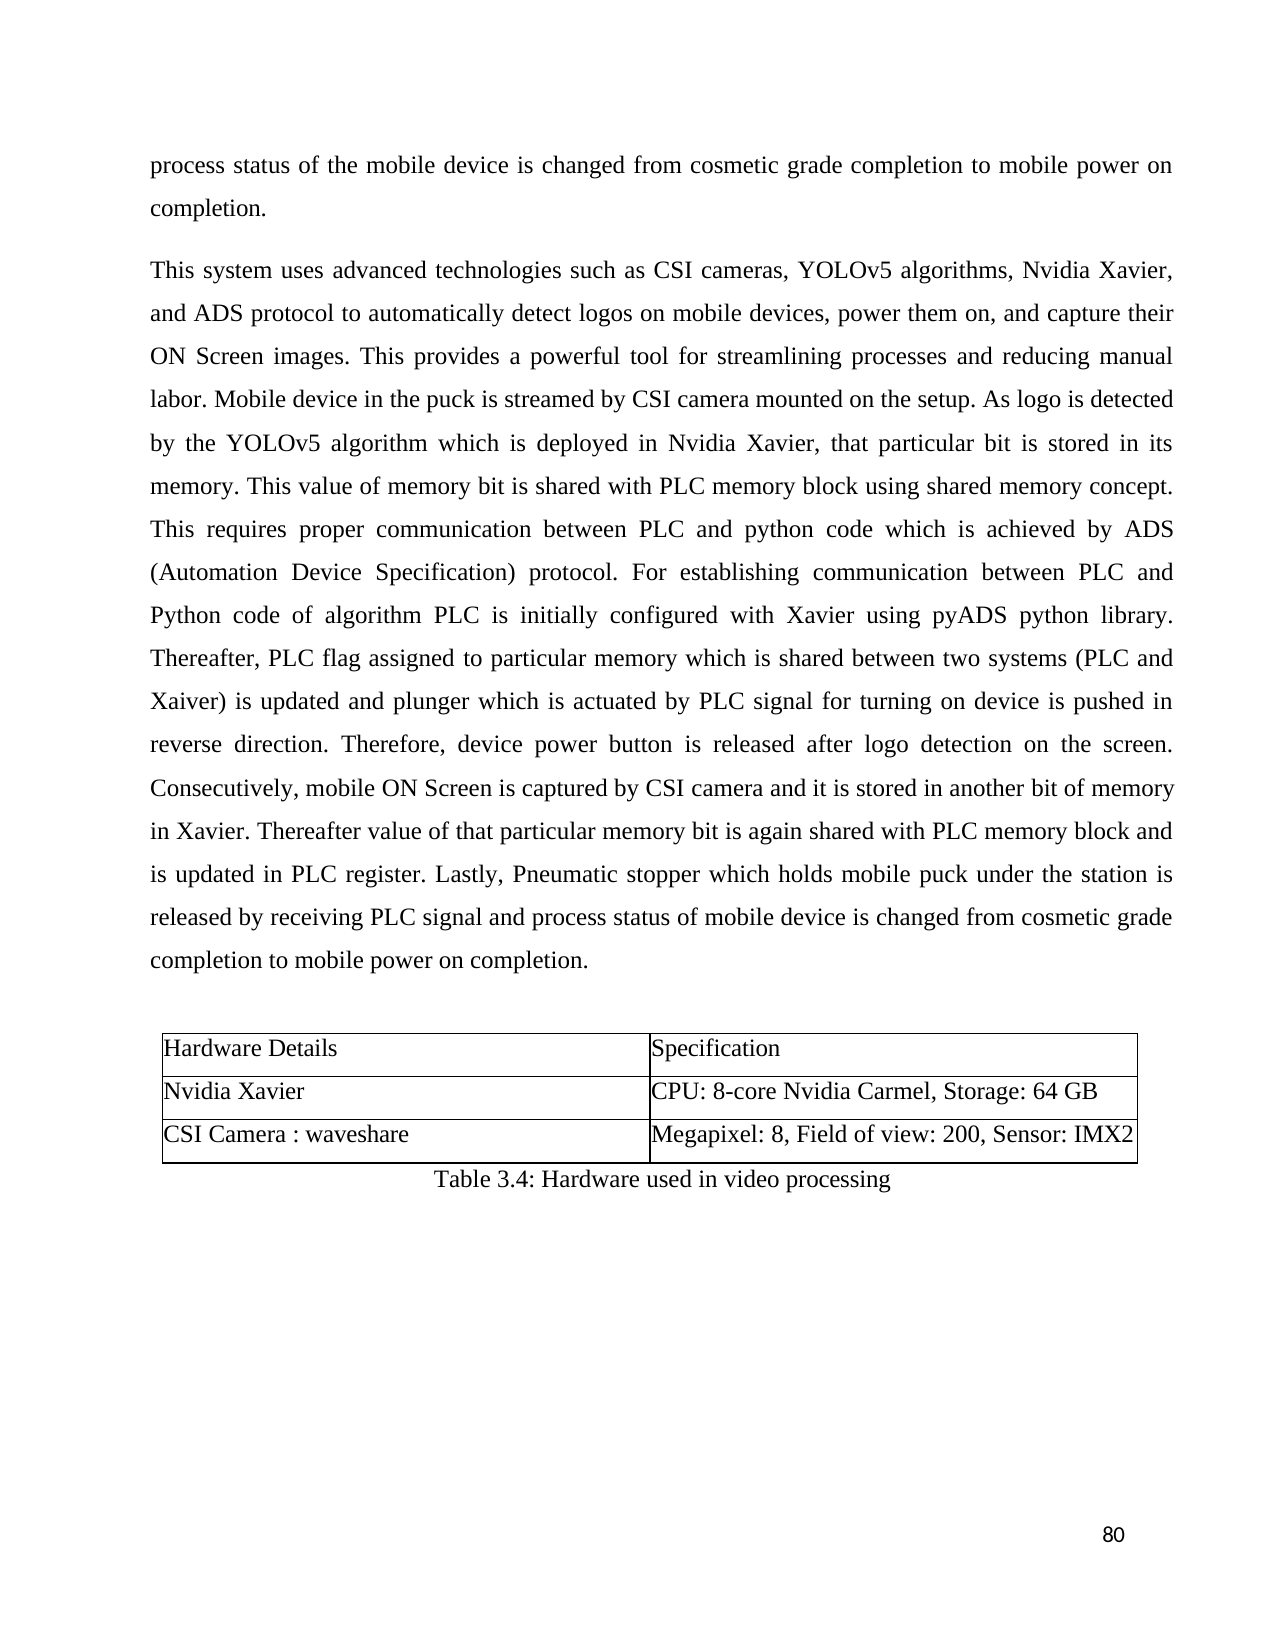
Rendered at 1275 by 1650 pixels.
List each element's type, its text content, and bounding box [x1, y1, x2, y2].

text process status of the mobile device is changed from cosmetic grade completion to mobile power on completion. [150, 150, 1174, 222]
table_header Hardware Details [163, 1034, 649, 1076]
table_header Specification [651, 1034, 1137, 1076]
table_cell Megapixel: 8, Field of view: 200, Sensor: IMX2 [651, 1120, 1137, 1162]
table_cell CSI Camera : waveshare [163, 1120, 649, 1162]
text This system uses advanced technologies such as CSI cameras, YOLOv5 algorithms, Nvidia Xavier, and ADS protocol to automatically detect logos on mobile devices, power them on, and capture their ON Screen images. This provides a powerful tool for streamlining processes and reducing manual labor. Mobile device in the puck is streamed by CSI camera mounted on the setup. As logo is detected by the YOLOv5 algorithm which is deployed in Nvidia Xavier, that particular bit is stored in its memory. This value of memory bit is shared with PLC memory block using shared memory concept. This requires proper communication between PLC and python code which is achieved by ADS (Automation Device Specification) protocol. For establishing communication between PLC and Python code of algorithm PLC is initially configured with Xavier using pyADS python library. Thereafter, PLC flag assigned to particular memory which is shared between two systems (PLC and Xaiver) is updated and plunger which is actuated by PLC signal for turning on device is pushed in reverse direction. Therefore, device power button is released after logo detection on the screen. Consecutively, mobile ON Screen is captured by CSI camera and it is stored in another bit of memory in Xavier. Thereafter value of that particular memory bit is again shared with PLC memory block and is updated in PLC register. Lastly, Pneumatic stopper which holds mobile puck under the station is released by receiving PLC signal and process status of mobile device is changed from cosmetic grade completion to mobile power on completion. [150, 255, 1175, 974]
table_cell CPU: 8-core Nvidia Carmel, Storage: 64 GB [651, 1077, 1137, 1119]
text Table 3.4: Hardware used in video processing [189, 1164, 1135, 1193]
table_cell Nvidia Xavier [163, 1077, 649, 1119]
